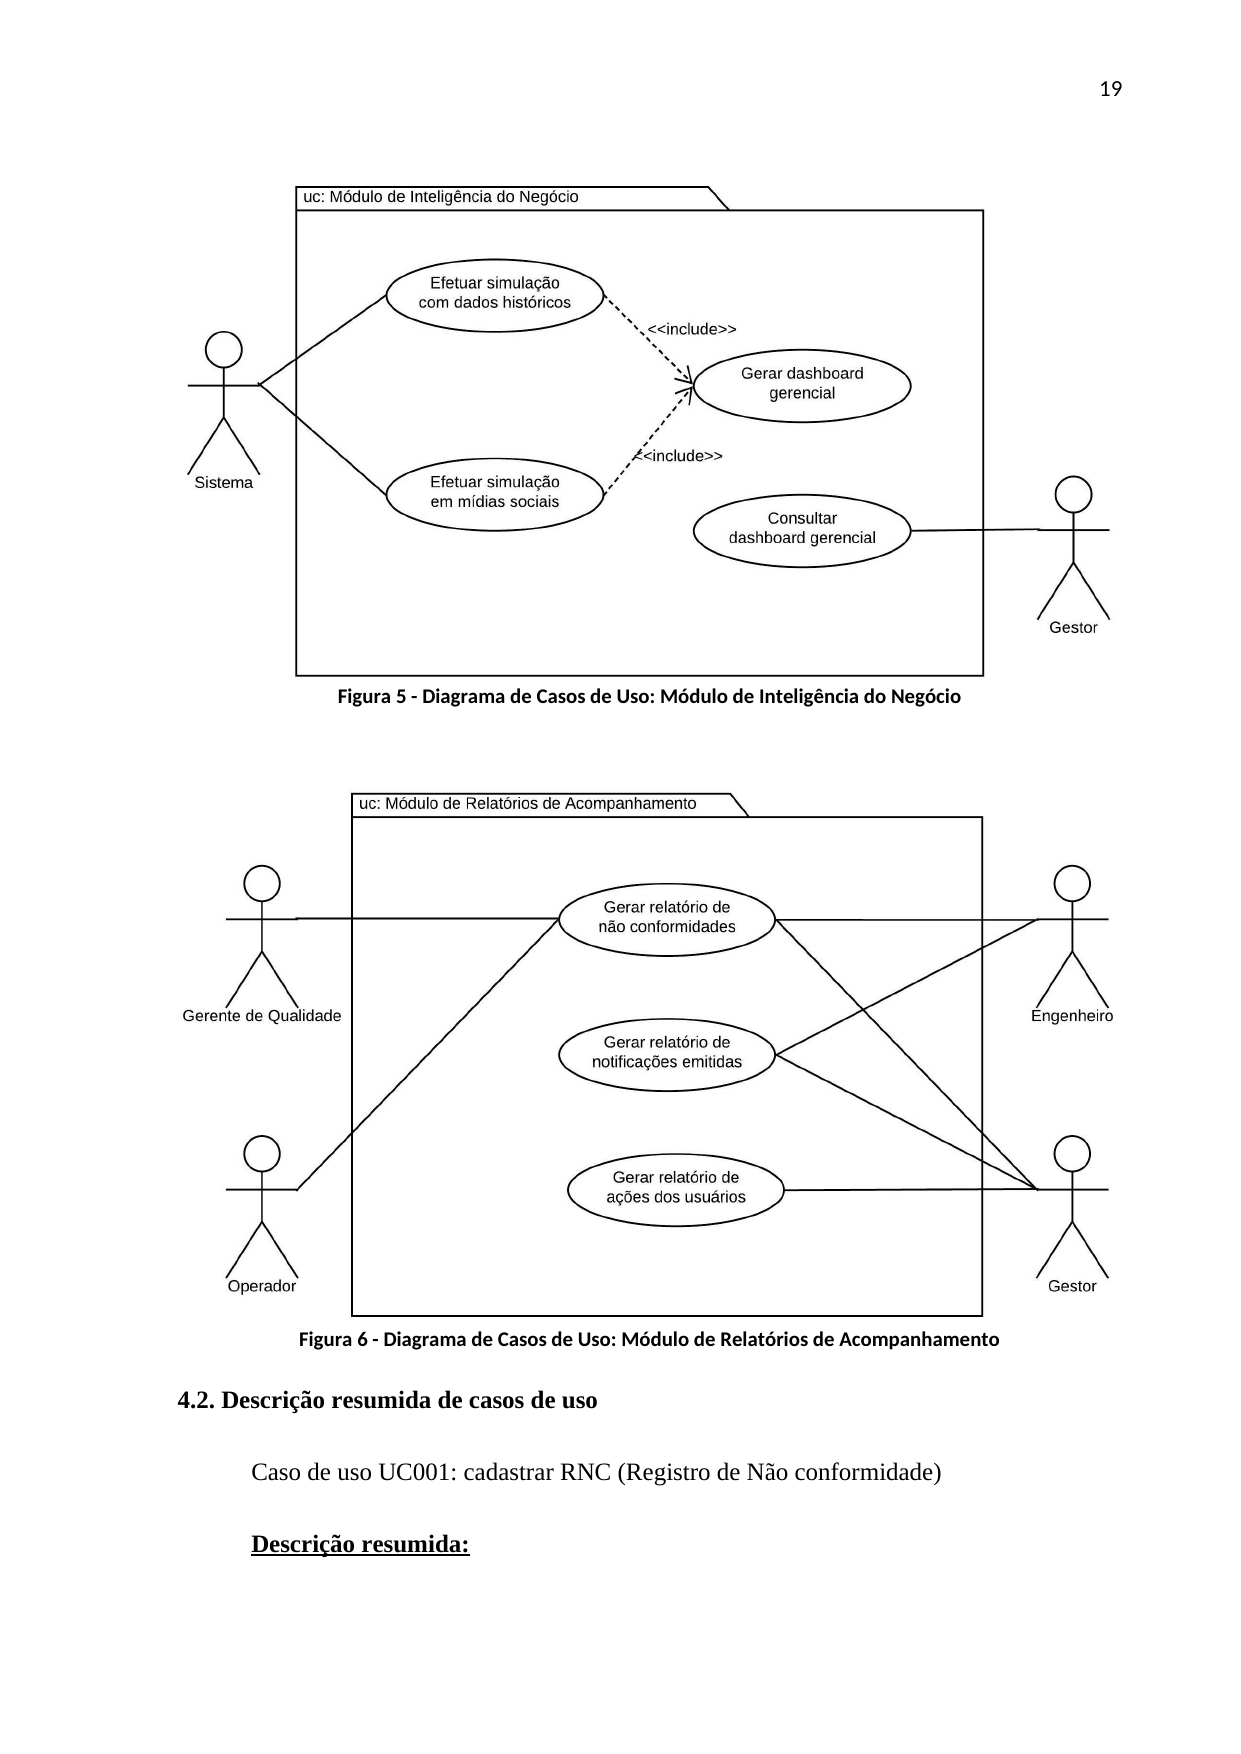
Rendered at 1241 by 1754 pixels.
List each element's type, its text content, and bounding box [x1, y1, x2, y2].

text Figura 6 - Diagrama de Casos de Uso: Módulo de Relatórios de Acompanhamento [177, 1327, 1122, 1352]
picture [177, 785, 1122, 1327]
picture [177, 179, 1122, 683]
text Caso de uso UC001: cadastrar RNC (Registro de Não conformidade) [177, 1457, 1122, 1486]
subtitle 4.2. Descrição resumida de casos de uso [177, 1385, 1122, 1414]
text Descrição resumida: [177, 1529, 1122, 1558]
